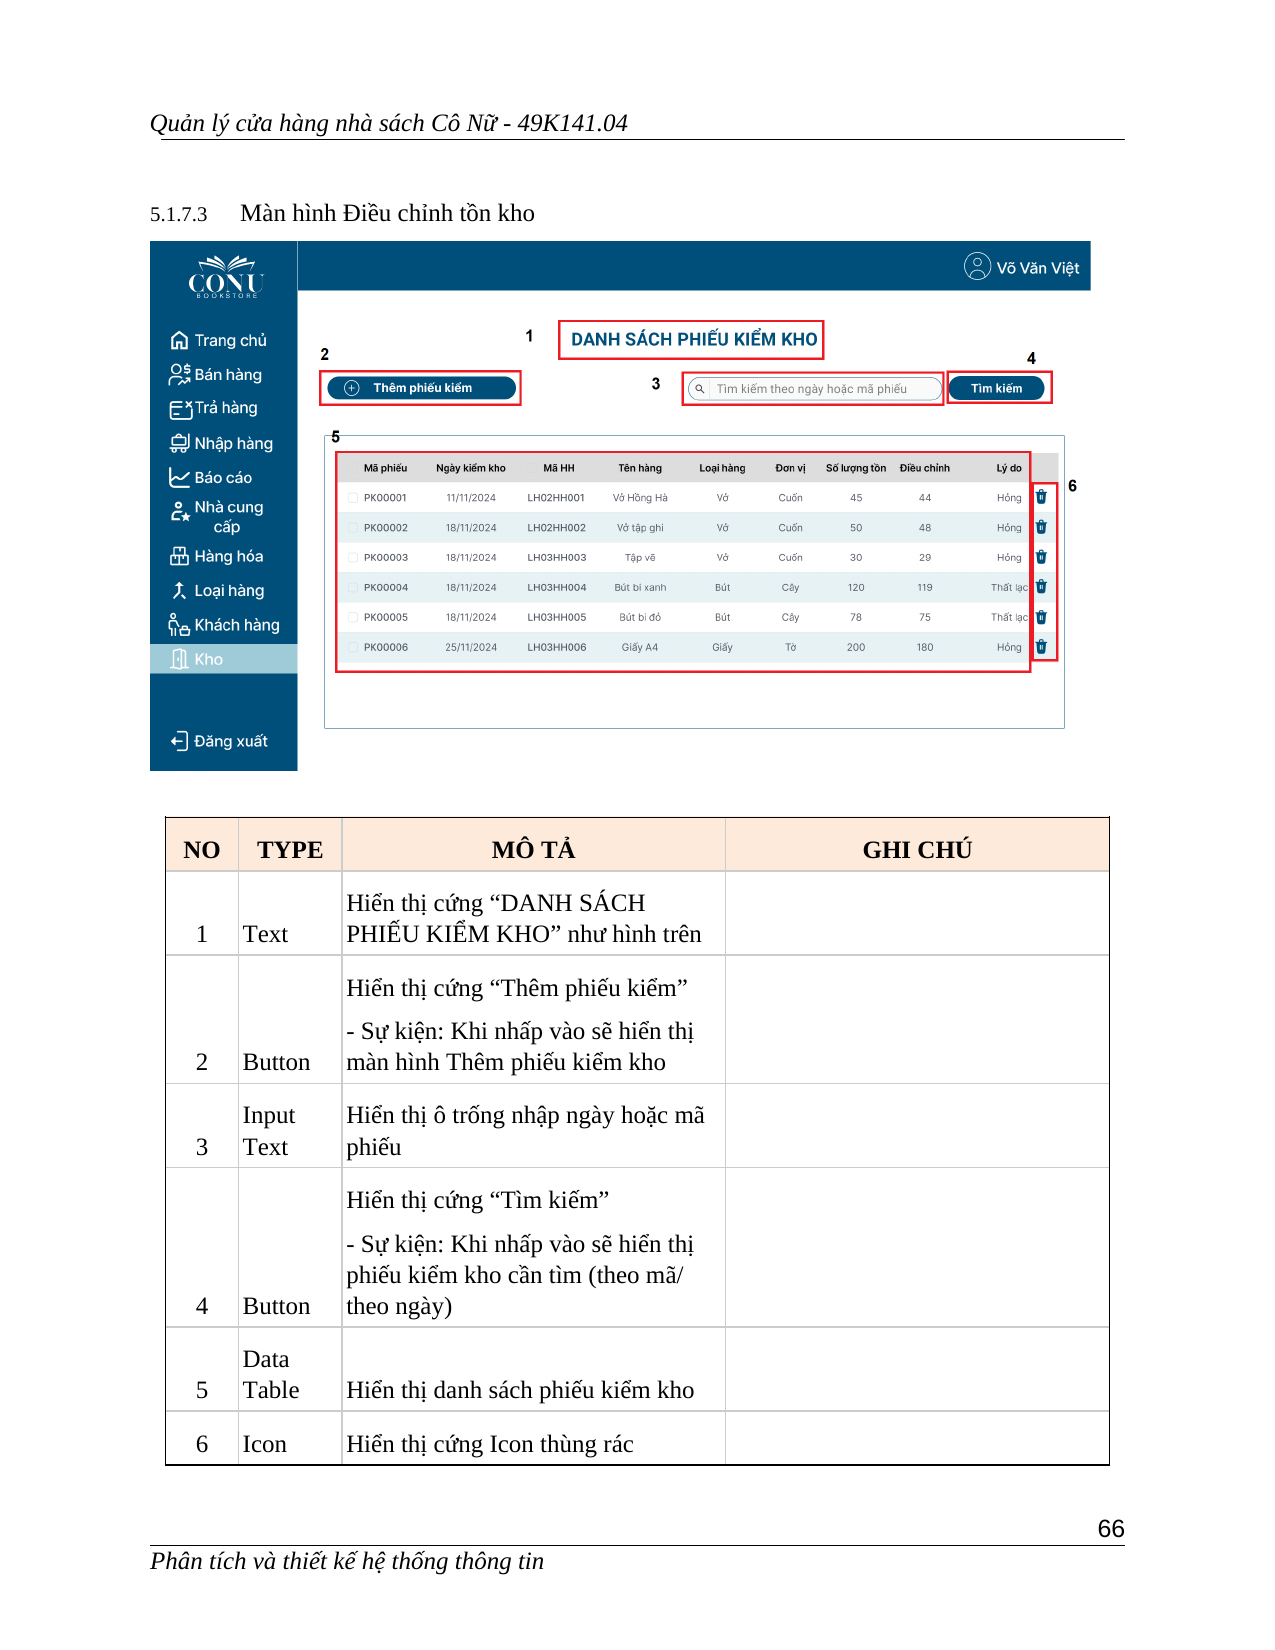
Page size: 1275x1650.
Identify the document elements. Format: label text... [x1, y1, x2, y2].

table_cell 6 [166, 1412, 238, 1464]
table_cell [726, 872, 1109, 954]
table_cell Data Table [239, 1328, 341, 1410]
table_cell 2 [166, 956, 238, 1082]
table_cell 5 [166, 1328, 238, 1410]
table_cell Hiển thị cứng “DANH SÁCH PHIẾU KIỂM KHO” như hình trên [343, 872, 725, 954]
table_cell [726, 1328, 1109, 1410]
table_cell Icon [239, 1412, 341, 1464]
table_cell Hiển thị cứng “Tìm kiếm” - Sự kiện: Khi nhấp vào sẽ hiển thị phiếu kiểm kho cần tìm (theo mã/ theo ngày) [343, 1168, 725, 1326]
table_header GHI CHÚ [726, 818, 1109, 870]
picture [150, 241, 1091, 771]
table_cell [726, 1084, 1109, 1167]
table_cell Text [239, 872, 341, 954]
table_cell Button [239, 956, 341, 1082]
table_cell Hiển thị ô trống nhập ngày hoặc mã phiếu [343, 1084, 725, 1167]
table_cell [726, 1168, 1109, 1326]
table_header MÔ TẢ [343, 818, 725, 870]
table_header NO [166, 818, 238, 870]
table_cell Hiển thị cứng “Thêm phiếu kiểm” - Sự kiện: Khi nhấp vào sẽ hiển thị màn hình Thêm phiếu kiểm kho [343, 956, 725, 1082]
table_cell [726, 956, 1109, 1082]
table_cell 1 [166, 872, 238, 954]
table_cell [726, 1412, 1109, 1464]
table_header TYPE [239, 818, 341, 870]
table_cell 3 [166, 1084, 238, 1167]
table_cell Button [239, 1168, 341, 1326]
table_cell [343, 1412, 725, 1464]
subtitle Màn hình Điều chỉnh tồn kho [150, 198, 1125, 227]
table_cell 4 [166, 1168, 238, 1326]
table_cell Input Text [239, 1084, 341, 1167]
table_cell Hiển thị danh sách phiếu kiểm kho [343, 1328, 725, 1410]
